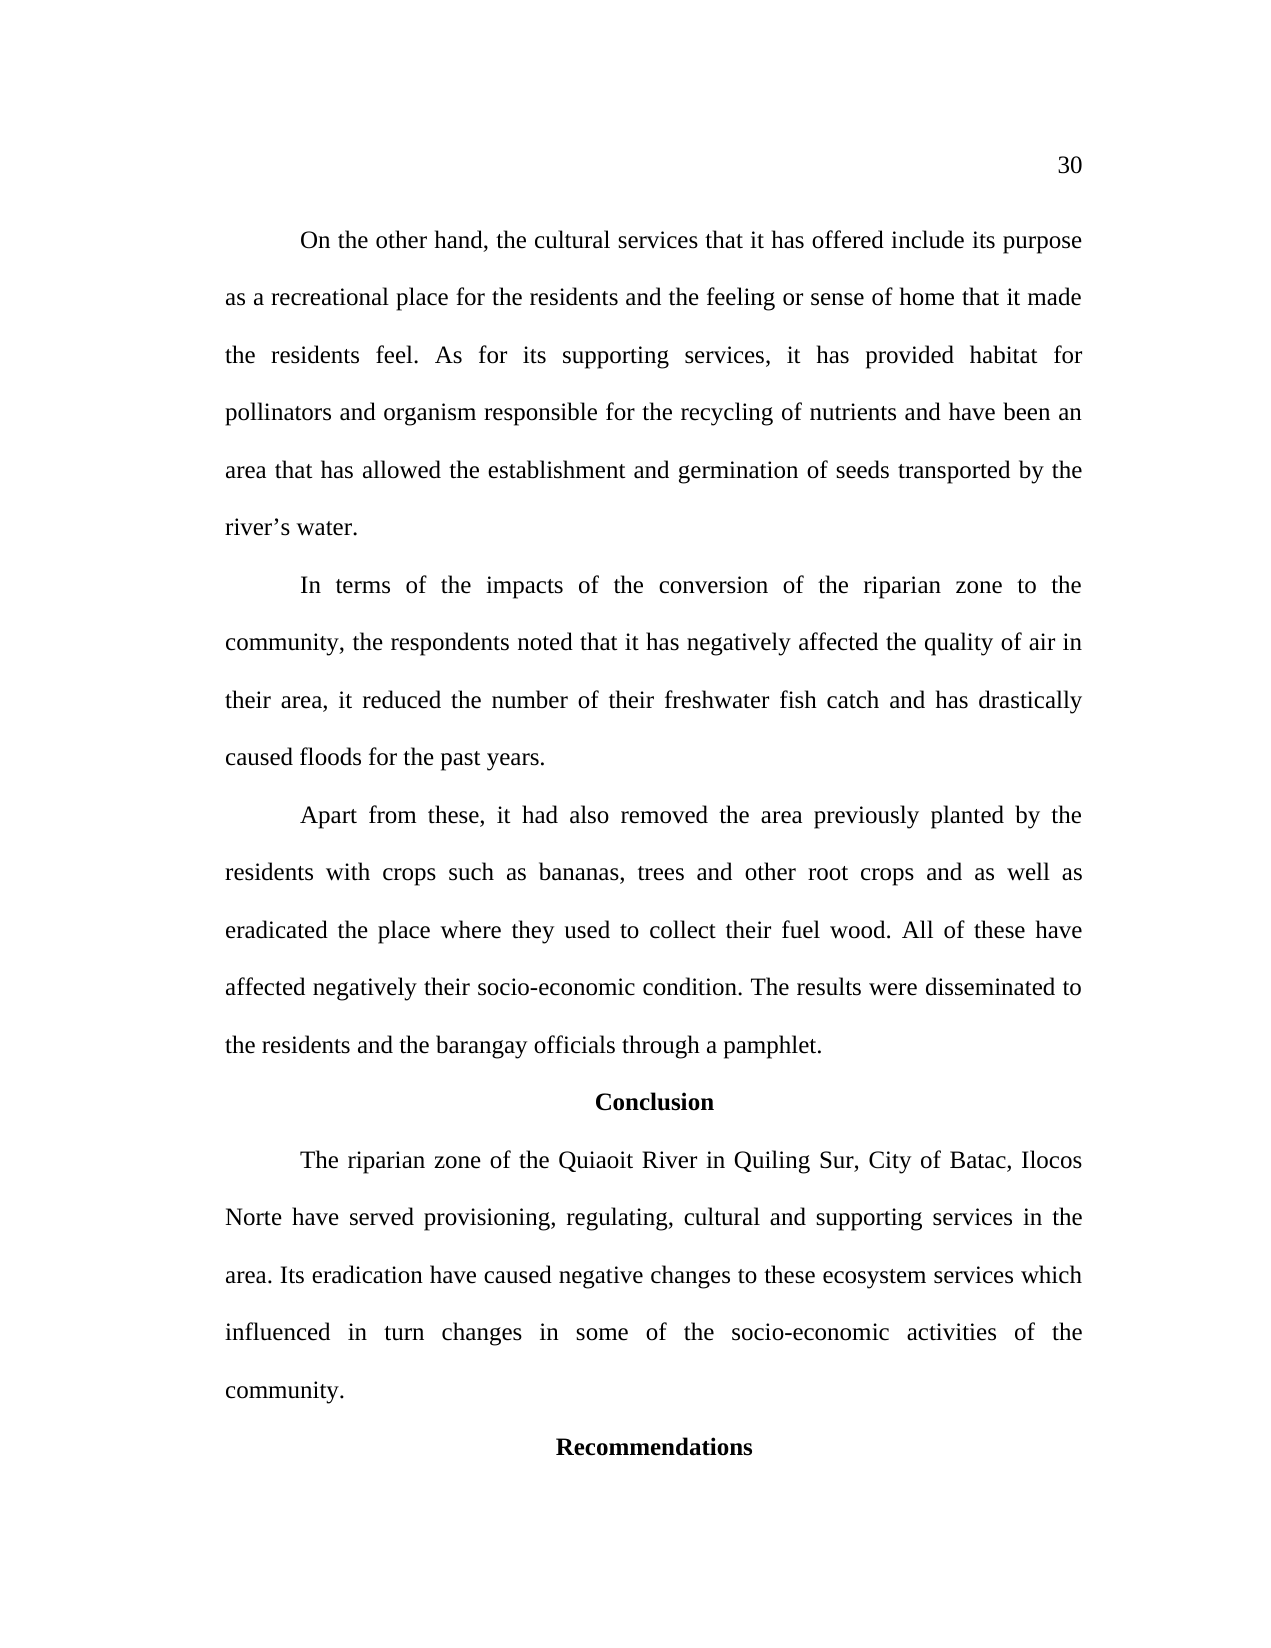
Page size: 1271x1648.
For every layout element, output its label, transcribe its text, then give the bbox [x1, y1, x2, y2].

text Recommendations [225, 1432, 1083, 1461]
text The riparian zone of the Quiaoit River in Quiling Sur, City of Batac, Ilocos Norte have served provisioning, regulating, cultural and supporting services in the area. Its eradication have caused negative changes to these ecosystem services which influenced in turn changes in some of the socio-economic activities of the community. [225, 1145, 1083, 1404]
text In terms of the impacts of the conversion of the riparian zone to the community, the respondents noted that it has negatively affected the quality of air in their area, it reduced the number of their freshwater fish catch and has drastically caused floods for the past years. [225, 570, 1083, 771]
text On the other hand, the cultural services that it has offered include its purpose as a recreational place for the residents and the feeling or sense of home that it made the residents feel. As for its supporting services, it has provided habitat for pollinators and organism responsible for the recycling of nutrients and have been an area that has allowed the establishment and germination of seeds transported by the river’s water. [225, 225, 1083, 541]
text Apart from these, it had also removed the area previously planted by the residents with crops such as bananas, trees and other root crops and as well as eradicated the place where they used to collect their fuel wood. All of these have affected negatively their socio-economic condition. The results were disseminated to the residents and the barangay officials through a pamphlet. [225, 800, 1083, 1059]
text Conclusion [225, 1087, 1083, 1116]
